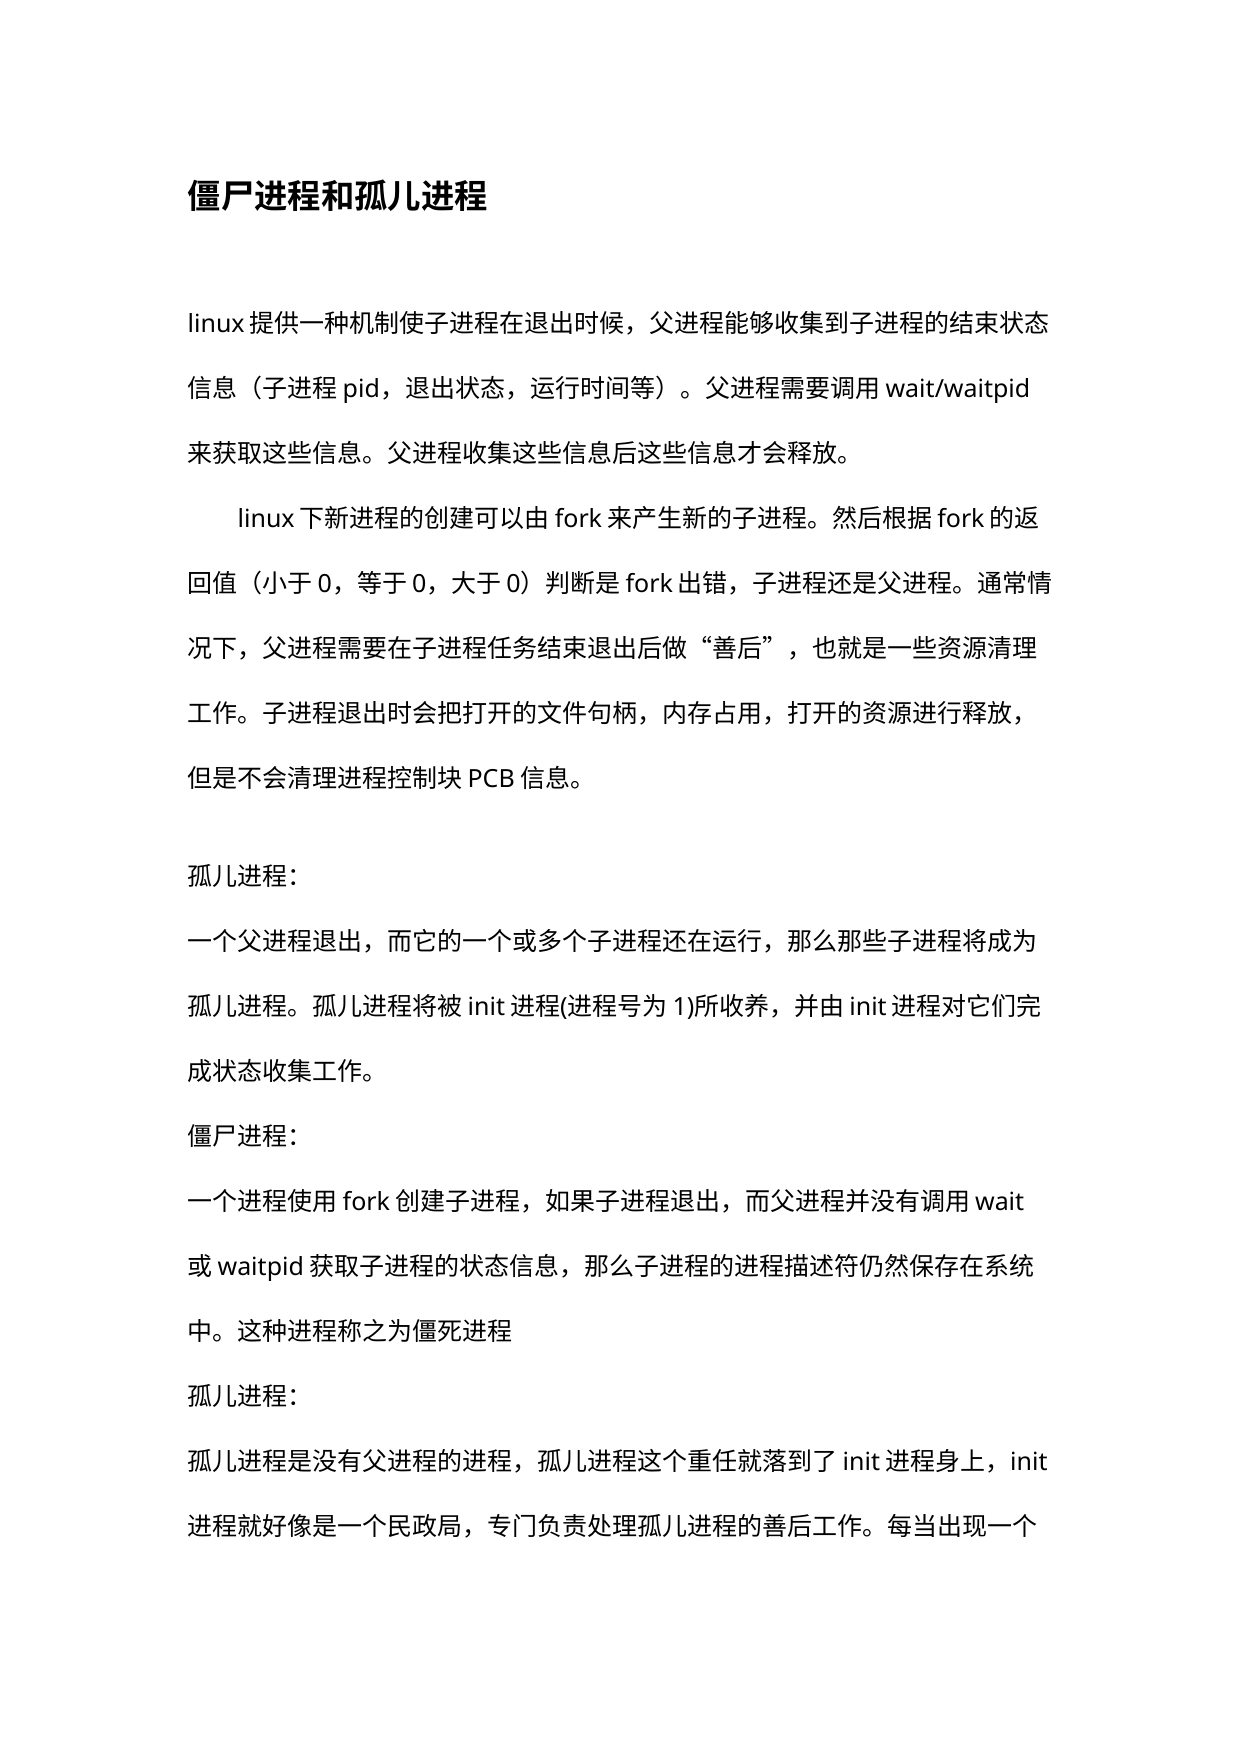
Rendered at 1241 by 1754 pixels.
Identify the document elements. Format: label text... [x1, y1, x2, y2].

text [187, 1427, 1053, 1557]
text 孤儿进程： [187, 1362, 1053, 1427]
text linux下新进程的创建可以由fork来产生新的子进程。然后根据fork的返回值（小于0，等于0，大于0）判断是fork出错，子进程还是父进程。通常情况下，父进程需要在子进程任务结束退出后做“善后”，也就是一些资源清理工作。子进程退出时会把打开的文件句柄，内存占用，打开的资源进行释放，但是不会清理进程控制块PCB信息。 [187, 484, 1053, 809]
text 一个父进程退出，而它的一个或多个子进程还在运行，那么那些子进程将成为孤儿进程。孤儿进程将被init进程(进程号为1)所收养，并由init进程对它们完成状态收集工作。 [187, 907, 1053, 1102]
subtitle 僵尸进程和孤儿进程 [187, 162, 1053, 227]
text 僵尸进程： [187, 1102, 1053, 1167]
text linux提供一种机制使子进程在退出时候，父进程能够收集到子进程的结束状态信息（子进程pid，退出状态，运行时间等）。父进程需要调用 wait/waitpid来获取这些信息。父进程收集这些信息后这些信息才会释放。 [187, 289, 1053, 484]
text 孤儿进程： [187, 842, 1053, 907]
text 一个进程使用fork创建子进程，如果子进程退出，而父进程并没有调用wait或waitpid获取子进程的状态信息，那么子进程的进程描述符仍然保存在系统中。这种进程称之为僵死进程 [187, 1167, 1053, 1362]
